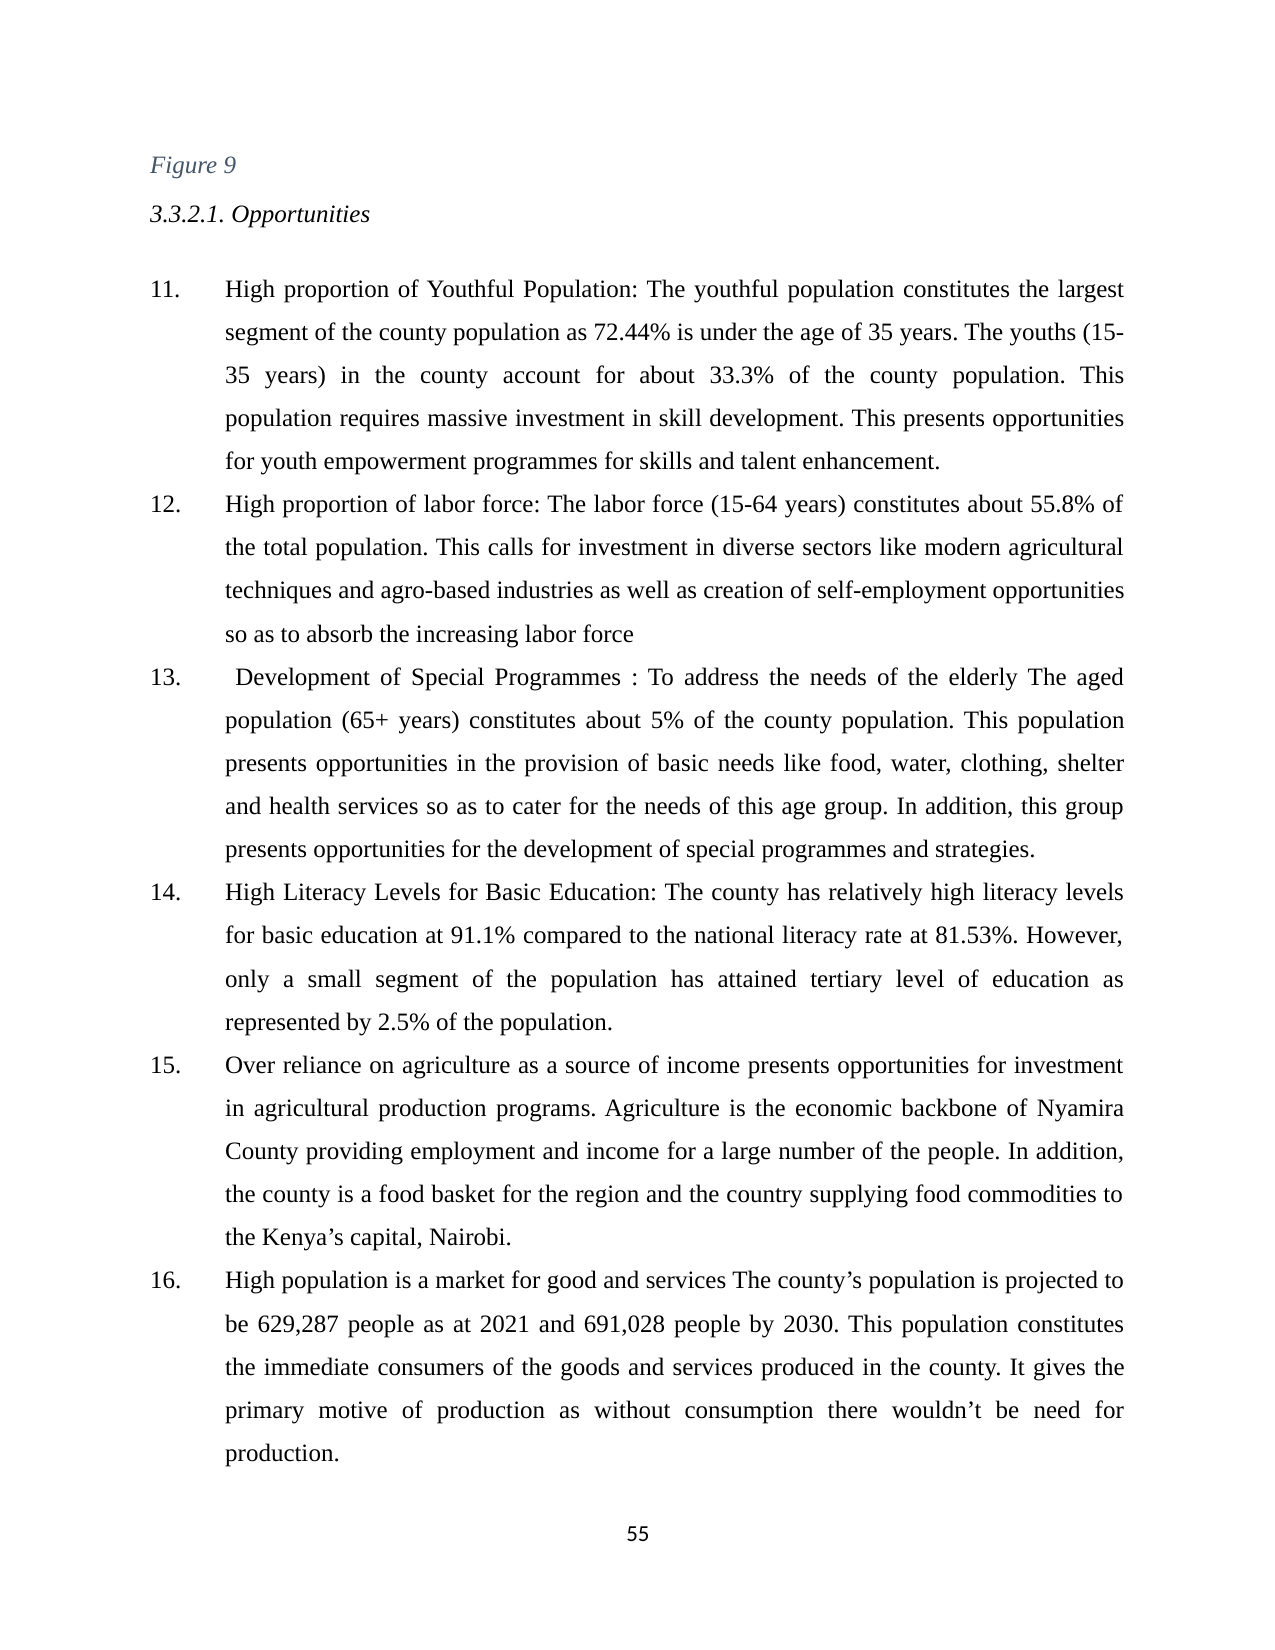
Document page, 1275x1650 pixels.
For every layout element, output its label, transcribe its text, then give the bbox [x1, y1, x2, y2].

subtitle 3.3.2.1. Opportunities [150, 199, 1125, 228]
list High proportion of Youthful Population: The youthful population constitutes the largest segment of the county population as 72.44% is under the age of 35 years. The youths (15-35 years) in the county account for about 33.3% of the county population. This population requires massive investment in skill development. This presents opportunities for youth empowerment programmes for skills and talent enhancement. [150, 274, 1125, 475]
list Development of Special Programmes : To address the needs of the elderly The aged population (65+ years) constitutes about 5% of the county population. This population presents opportunities in the provision of basic needs like food, water, clothing, shelter and health services so as to cater for the needs of this age group. In addition, this group presents opportunities for the development of special programmes and strategies. [150, 662, 1125, 863]
text Figure 9 [150, 150, 1125, 179]
list High proportion of labor force: The labor force (15-64 years) constitutes about 55.8% of the total population. This calls for investment in diverse sectors like modern agricultural techniques and agro-based industries as well as creation of self-employment opportunities so as to absorb the increasing labor force [150, 489, 1125, 647]
list High Literacy Levels for Basic Education: The county has relatively high literacy levels for basic education at 91.1% compared to the national literacy rate at 81.53%. However, only a small segment of the population has attained tertiary level of education as represented by 2.5% of the population. [150, 877, 1125, 1036]
list High population is a market for good and services The county’s population is projected to be 629,287 people as at 2021 and 691,028 people by 2030. This population constitutes the immediate consumers of the goods and services produced in the county. It gives the primary motive of production as without consumption there wouldn’t be need for production. [150, 1266, 1125, 1467]
list Over reliance on agriculture as a source of income presents opportunities for investment in agricultural production programs. Agriculture is the economic backbone of Nyamira County providing employment and income for a large number of the people. In addition, the county is a food basket for the region and the country supplying food commodities to the Kenya’s capital, Nairobi. [150, 1050, 1125, 1251]
